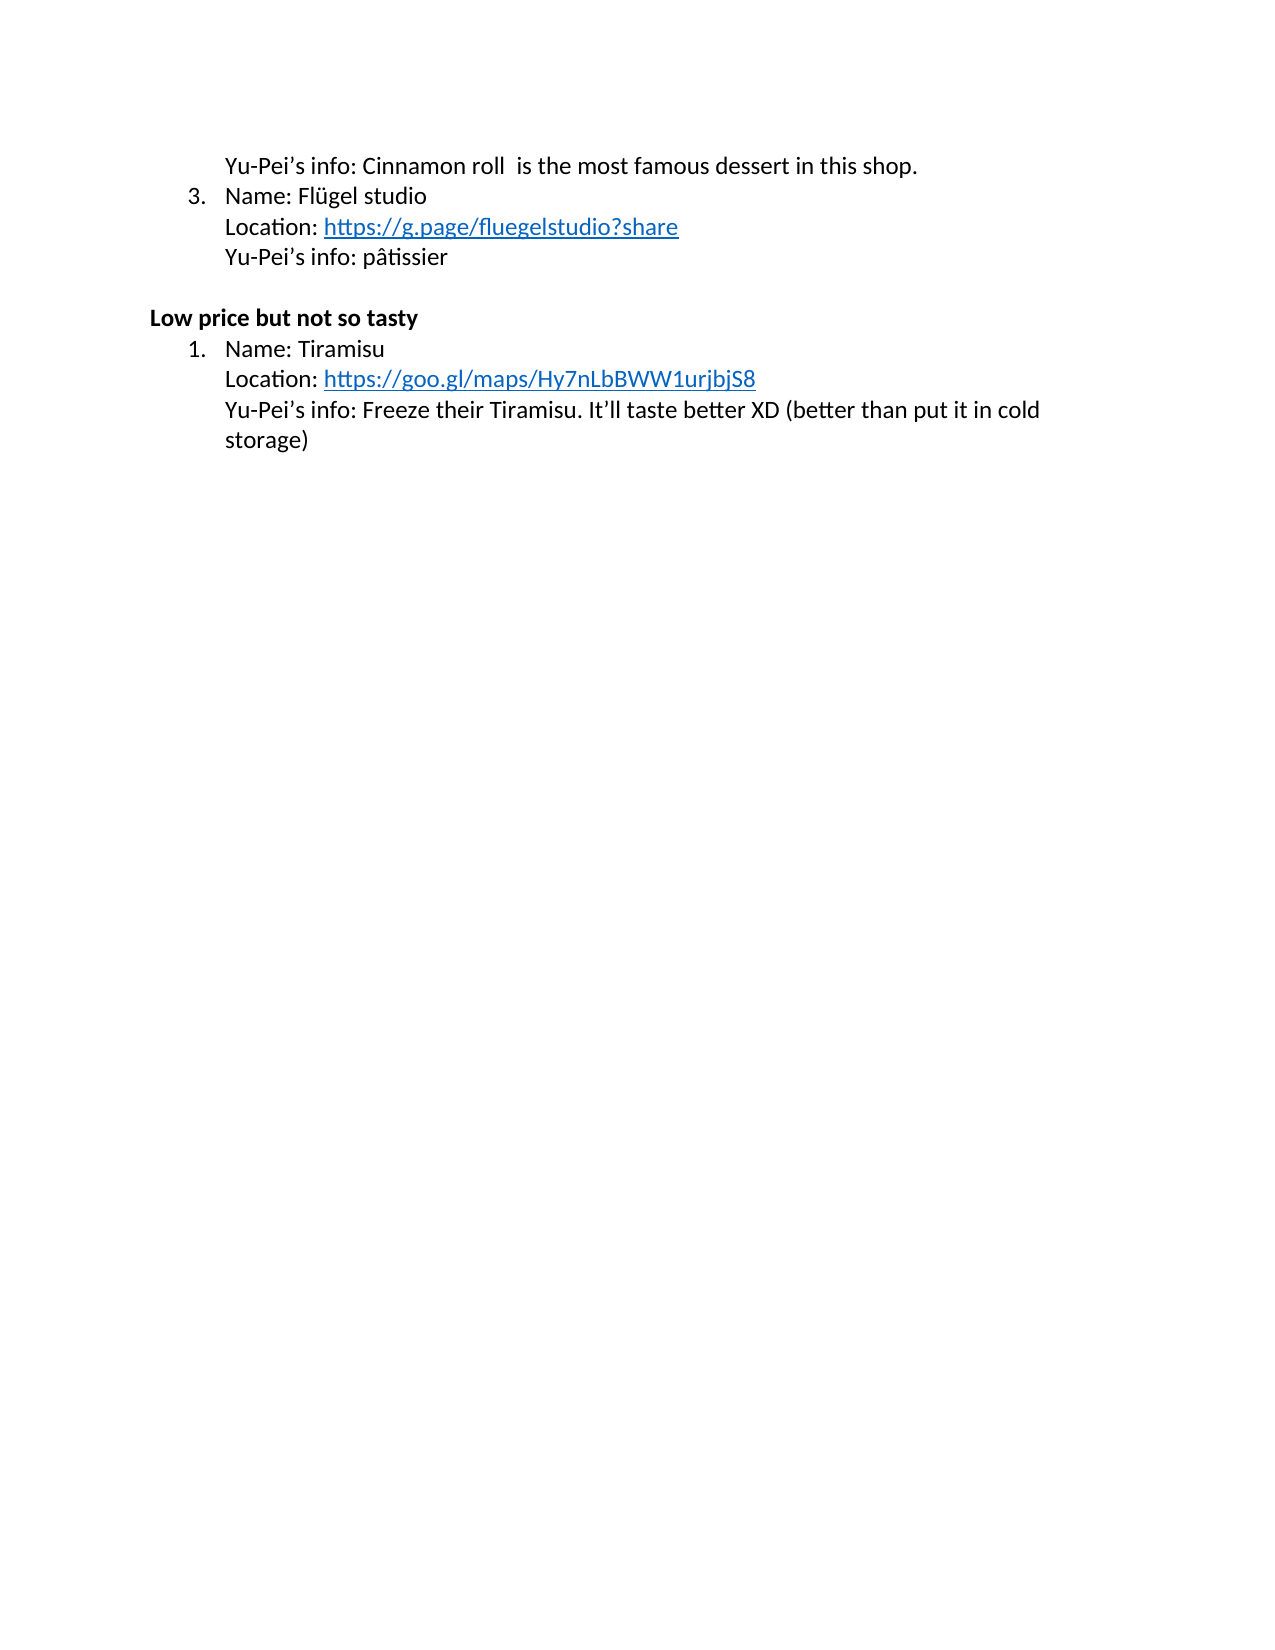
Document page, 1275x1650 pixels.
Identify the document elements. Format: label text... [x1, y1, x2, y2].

text Low price but not so tasty [150, 303, 1125, 333]
list Name: Tiramisu [187, 333, 1125, 364]
text Yu-Pei’s info: Freeze their Tiramisu. It’ll taste better XD (better than put it in cold storage) [225, 394, 1125, 455]
text Location: https://goo.gl/maps/Hy7nLbBWW1urjbjS8 [225, 364, 1125, 394]
list Name: Flügel studio [187, 181, 1125, 211]
text Yu-Pei’s info: pâtissier [225, 242, 1125, 272]
text Yu-Pei’s info: Cinnamon roll is the most famous dessert in this shop. [225, 150, 1125, 181]
text Location: https://g.page/fluegelstudio?share [225, 211, 1125, 242]
